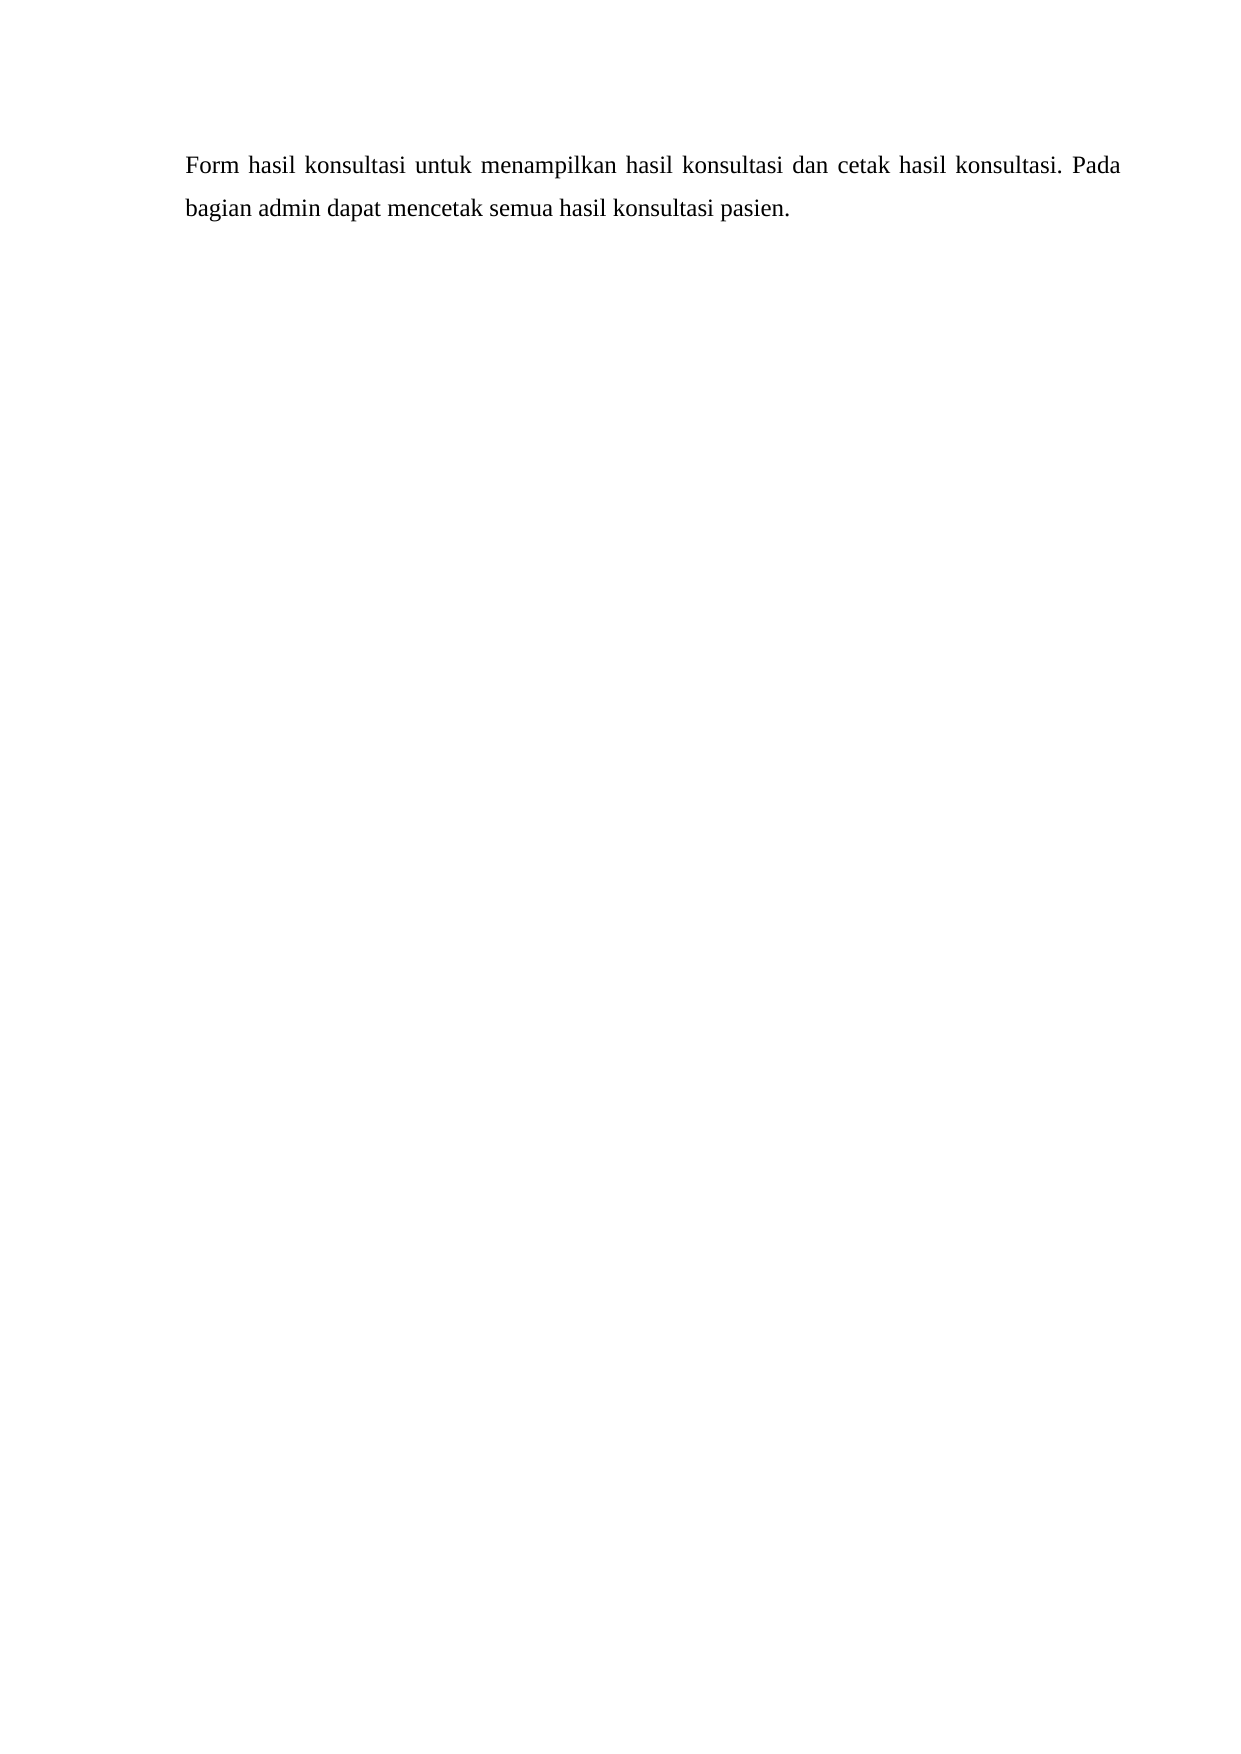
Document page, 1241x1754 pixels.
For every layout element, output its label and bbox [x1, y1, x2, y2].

list [185, 150, 1122, 222]
